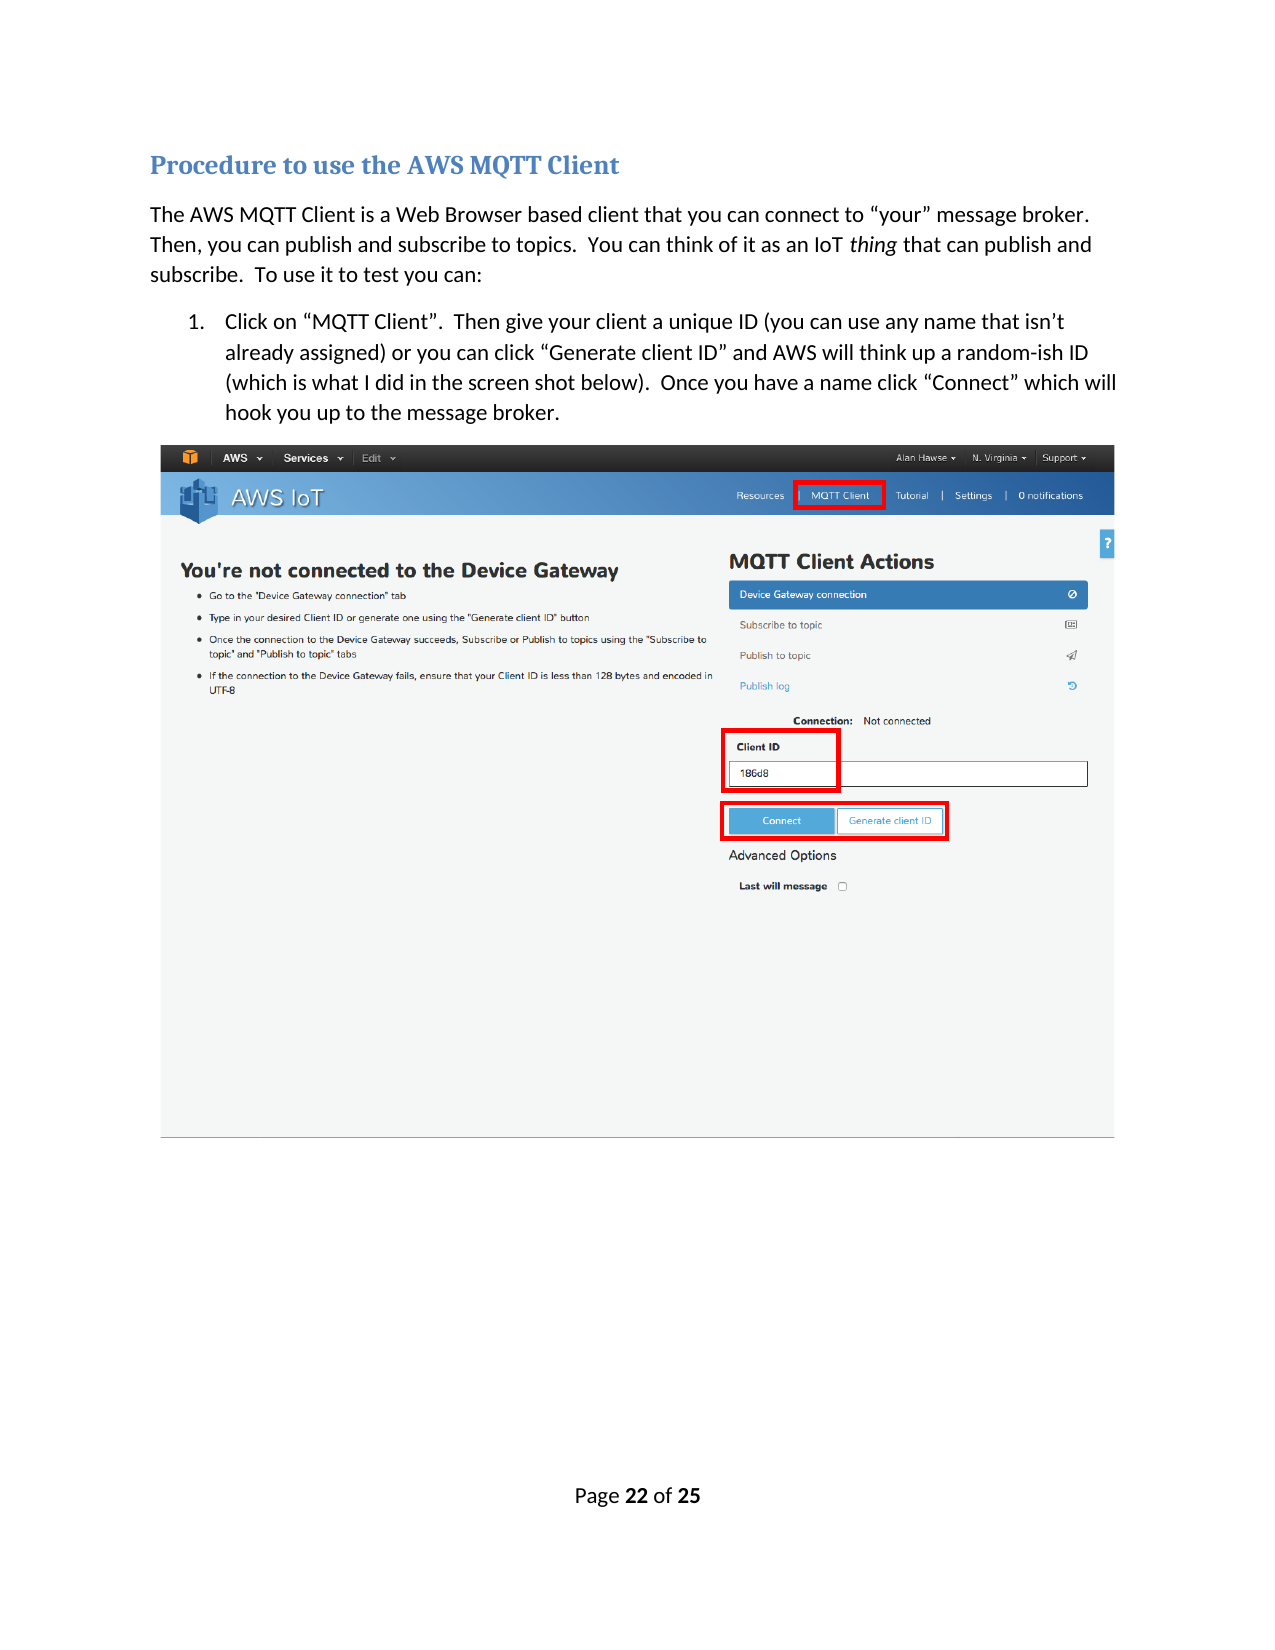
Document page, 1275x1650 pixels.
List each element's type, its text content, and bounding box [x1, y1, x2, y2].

picture [160, 445, 1115, 1138]
subtitle Procedure to use the AWS MQTT Client [150, 150, 1125, 181]
text The AWS MQTT Client is a Web Browser based client that you can connect to “your” message broker. Then, you can publish and subscribe to topics. You can think of it as an IoT thing that can publish and subscribe. To use it to test you can: [150, 200, 1125, 289]
list Click on “MQTT Client”. Then give your client a unique ID (you can use any name that isn’t already assigned) or you can click “Generate client ID” and AWS will think up a random-ish ID (which is what I did in the screen shot below). Once you have a name click “Connect” which will hook you up to the message broker. [187, 307, 1125, 426]
